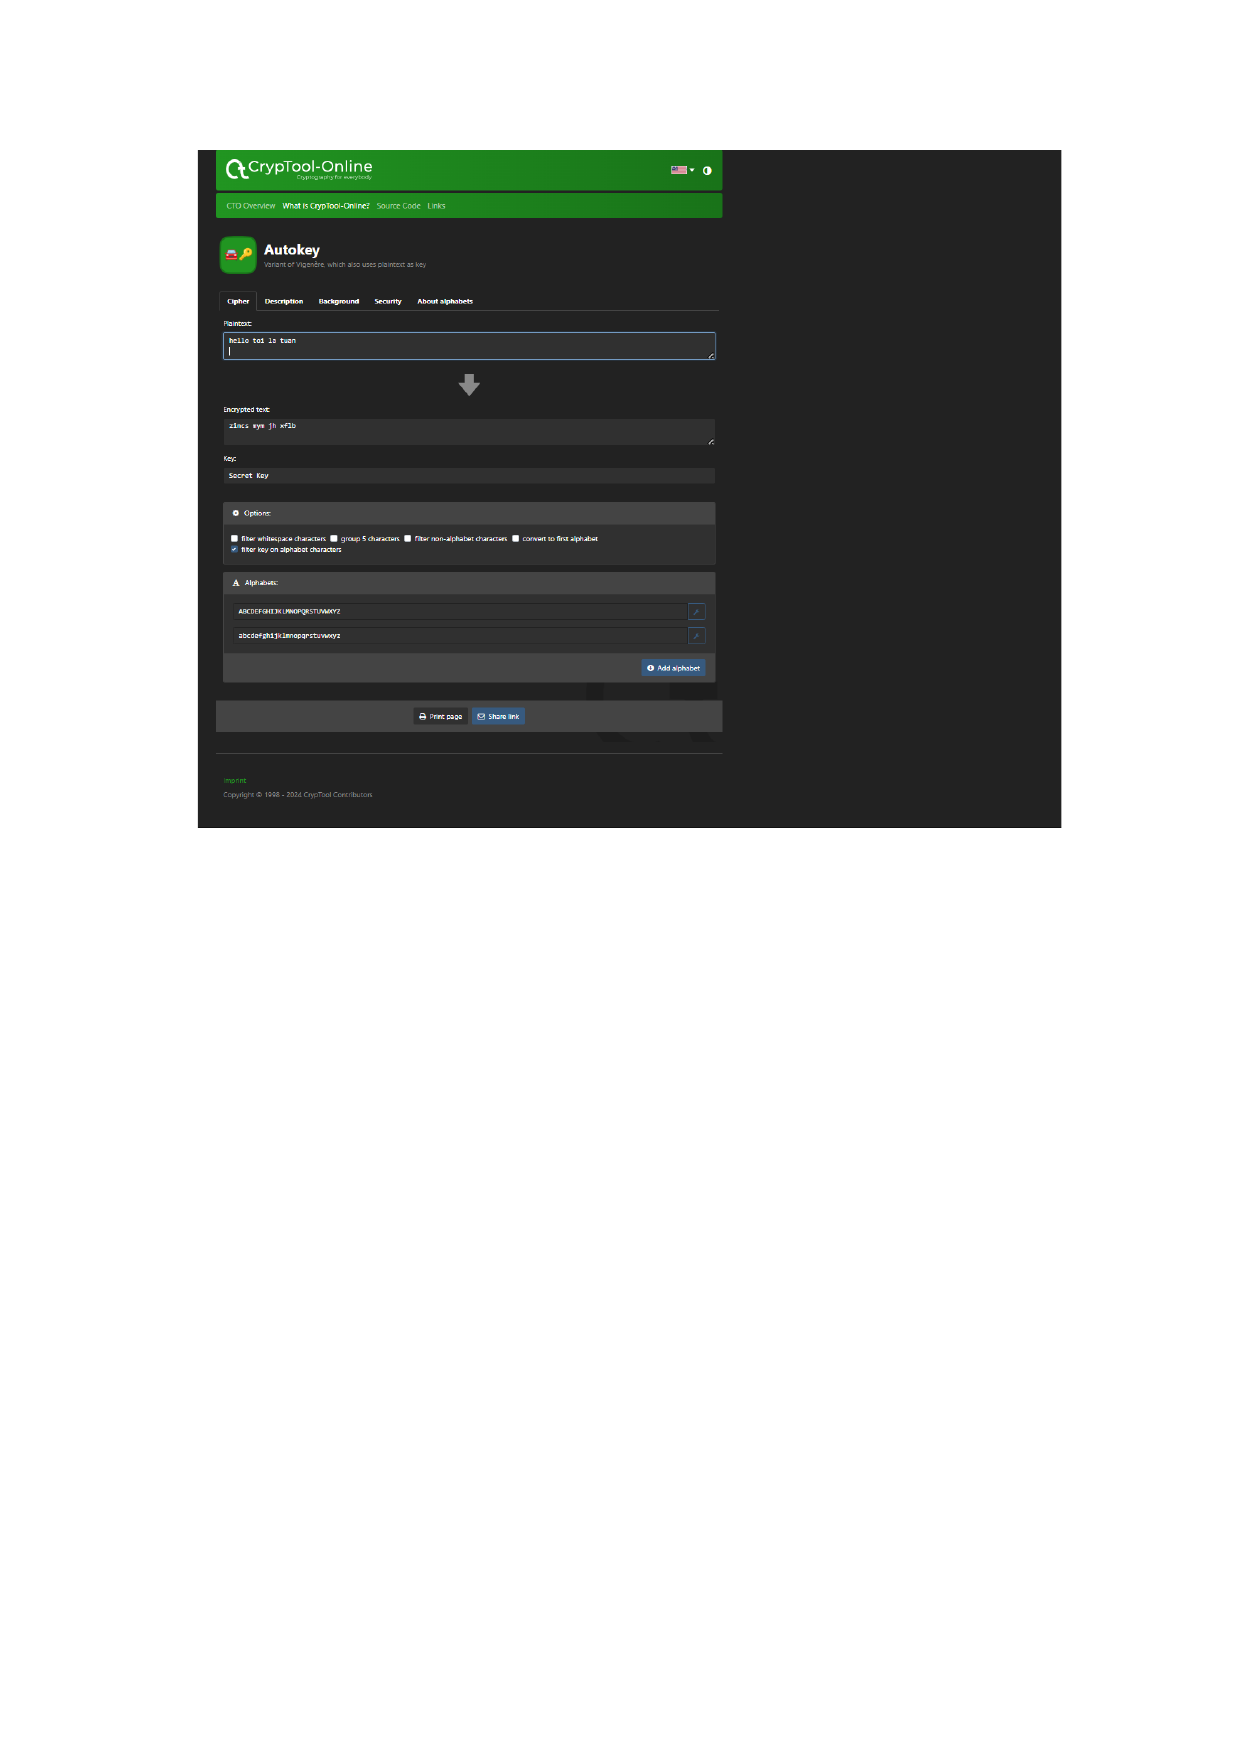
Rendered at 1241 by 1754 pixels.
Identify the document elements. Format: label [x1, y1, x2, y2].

picture [197, 150, 1062, 828]
